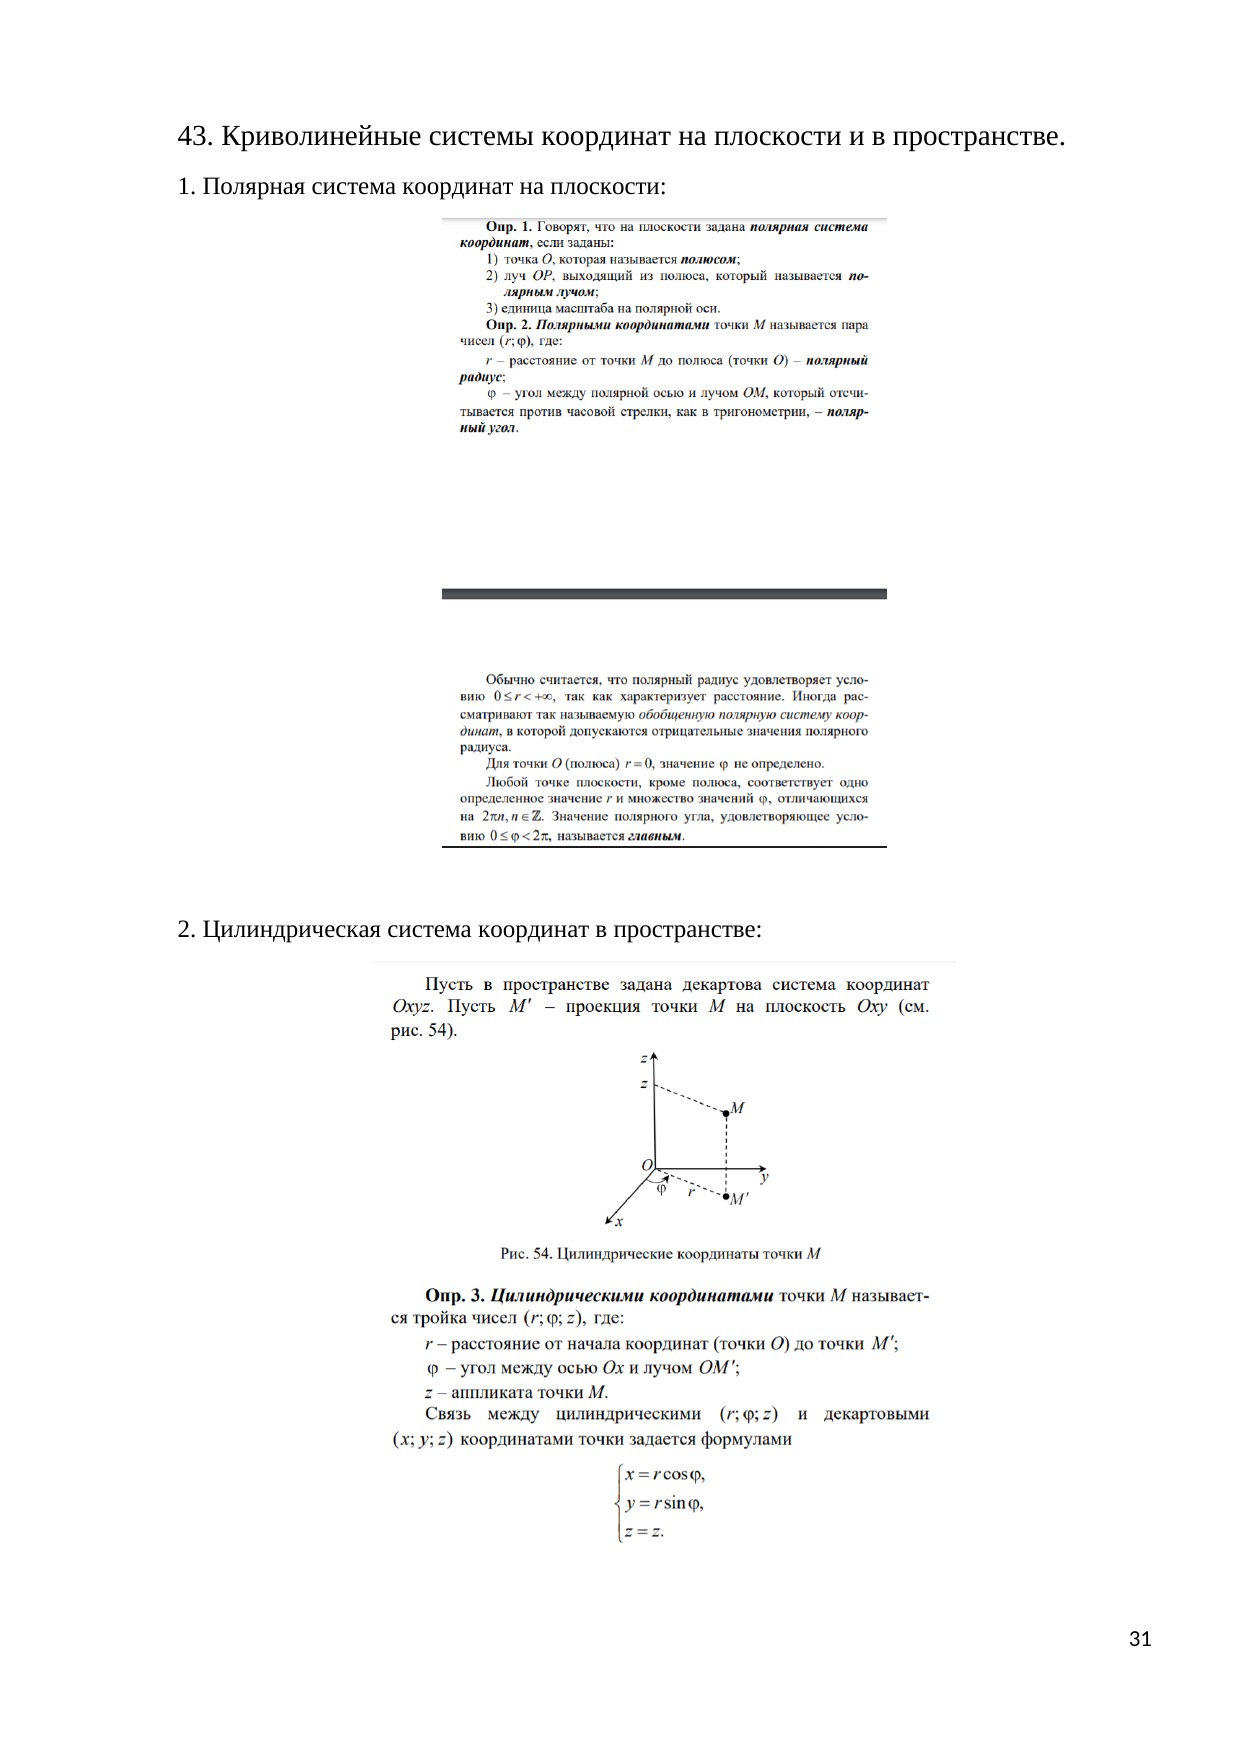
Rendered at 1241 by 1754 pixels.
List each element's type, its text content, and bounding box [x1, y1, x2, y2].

picture [442, 218, 887, 848]
text 2. Цилиндрическая система координат в пространстве: [177, 914, 1152, 942]
text 1. Полярная система координат на плоскости: [177, 171, 1152, 200]
picture [372, 961, 956, 1553]
text 43. Криволинейные системы координат на плоскости и в пространстве. [177, 118, 1152, 152]
